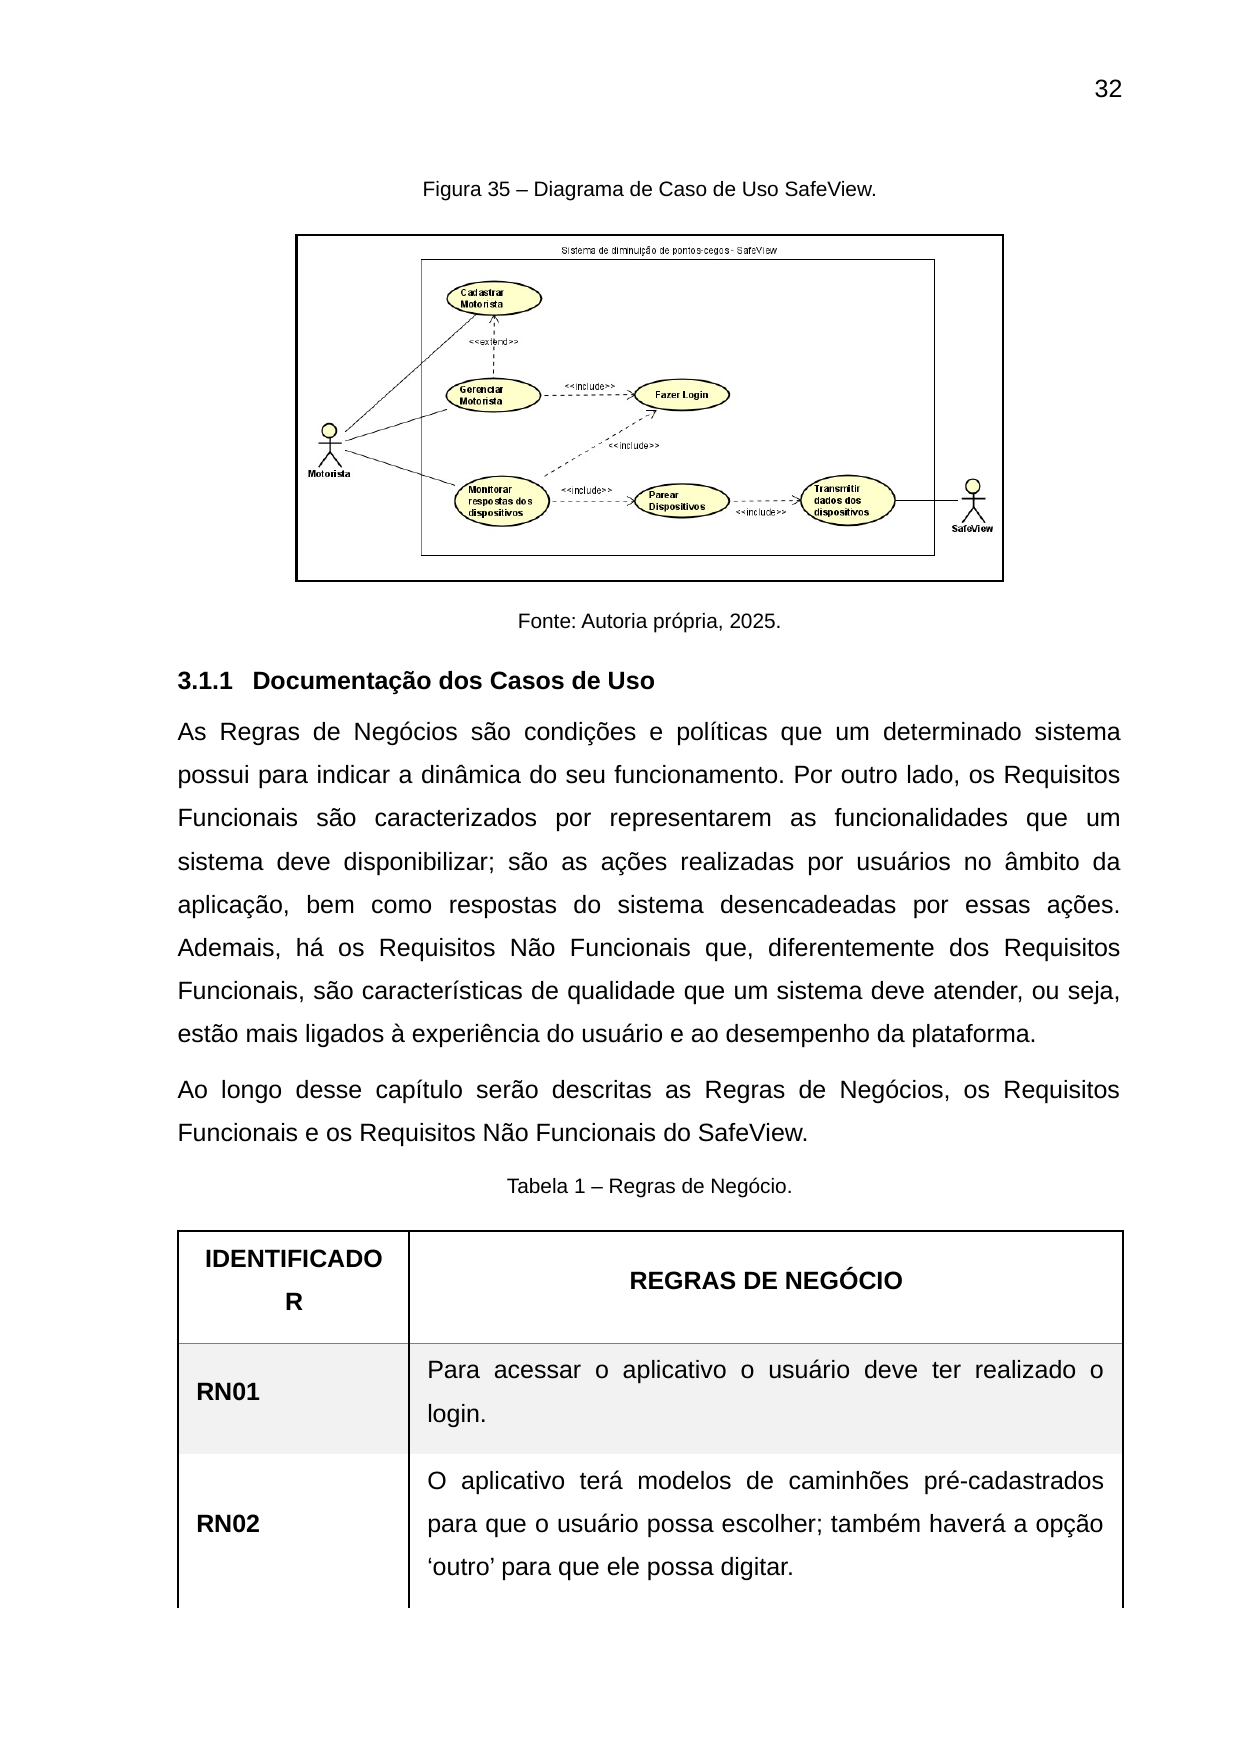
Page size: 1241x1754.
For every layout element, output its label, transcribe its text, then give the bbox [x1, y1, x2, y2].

text Fonte: Autoria própria, 2025. [177, 609, 1122, 633]
picture [298, 236, 1002, 580]
subtitle Documentação dos Casos de Uso [177, 666, 1122, 694]
table_cell RN02 [179, 1454, 408, 1608]
table_cell O aplicativo terá modelos de caminhões pré-cadastrados para que o usuário possa escolher; também haverá a opção ‘outro’ para que ele possa digitar. [410, 1454, 1122, 1608]
text Ao longo desse capítulo serão descritas as Regras de Negócios, os Requisitos Funcionais e os Requisitos Não Funcionais do SafeView. [177, 1075, 1122, 1147]
table_header Identificador [179, 1232, 408, 1343]
text As Regras de Negócios são condições e políticas que um determinado sistema possui para indicar a dinâmica do seu funcionamento. Por outro lado, os Requisitos Funcionais são caracterizados por representarem as funcionalidades que um sistema deve disponibilizar; são as ações realizadas por usuários no âmbito da aplicação, bem como respostas do sistema desencadeadas por essas ações. Ademais, há os Requisitos Não Funcionais que, diferentemente dos Requisitos Funcionais, são características de qualidade que um sistema deve atender, ou seja, estão mais ligados à experiência do usuário e ao desempenho da plataforma. [177, 717, 1122, 1048]
table_header Regras de Negócio [410, 1232, 1122, 1343]
table_cell RN01 [179, 1344, 408, 1454]
table_cell Para acessar o aplicativo o usuário deve ter realizado o login. [410, 1344, 1122, 1454]
